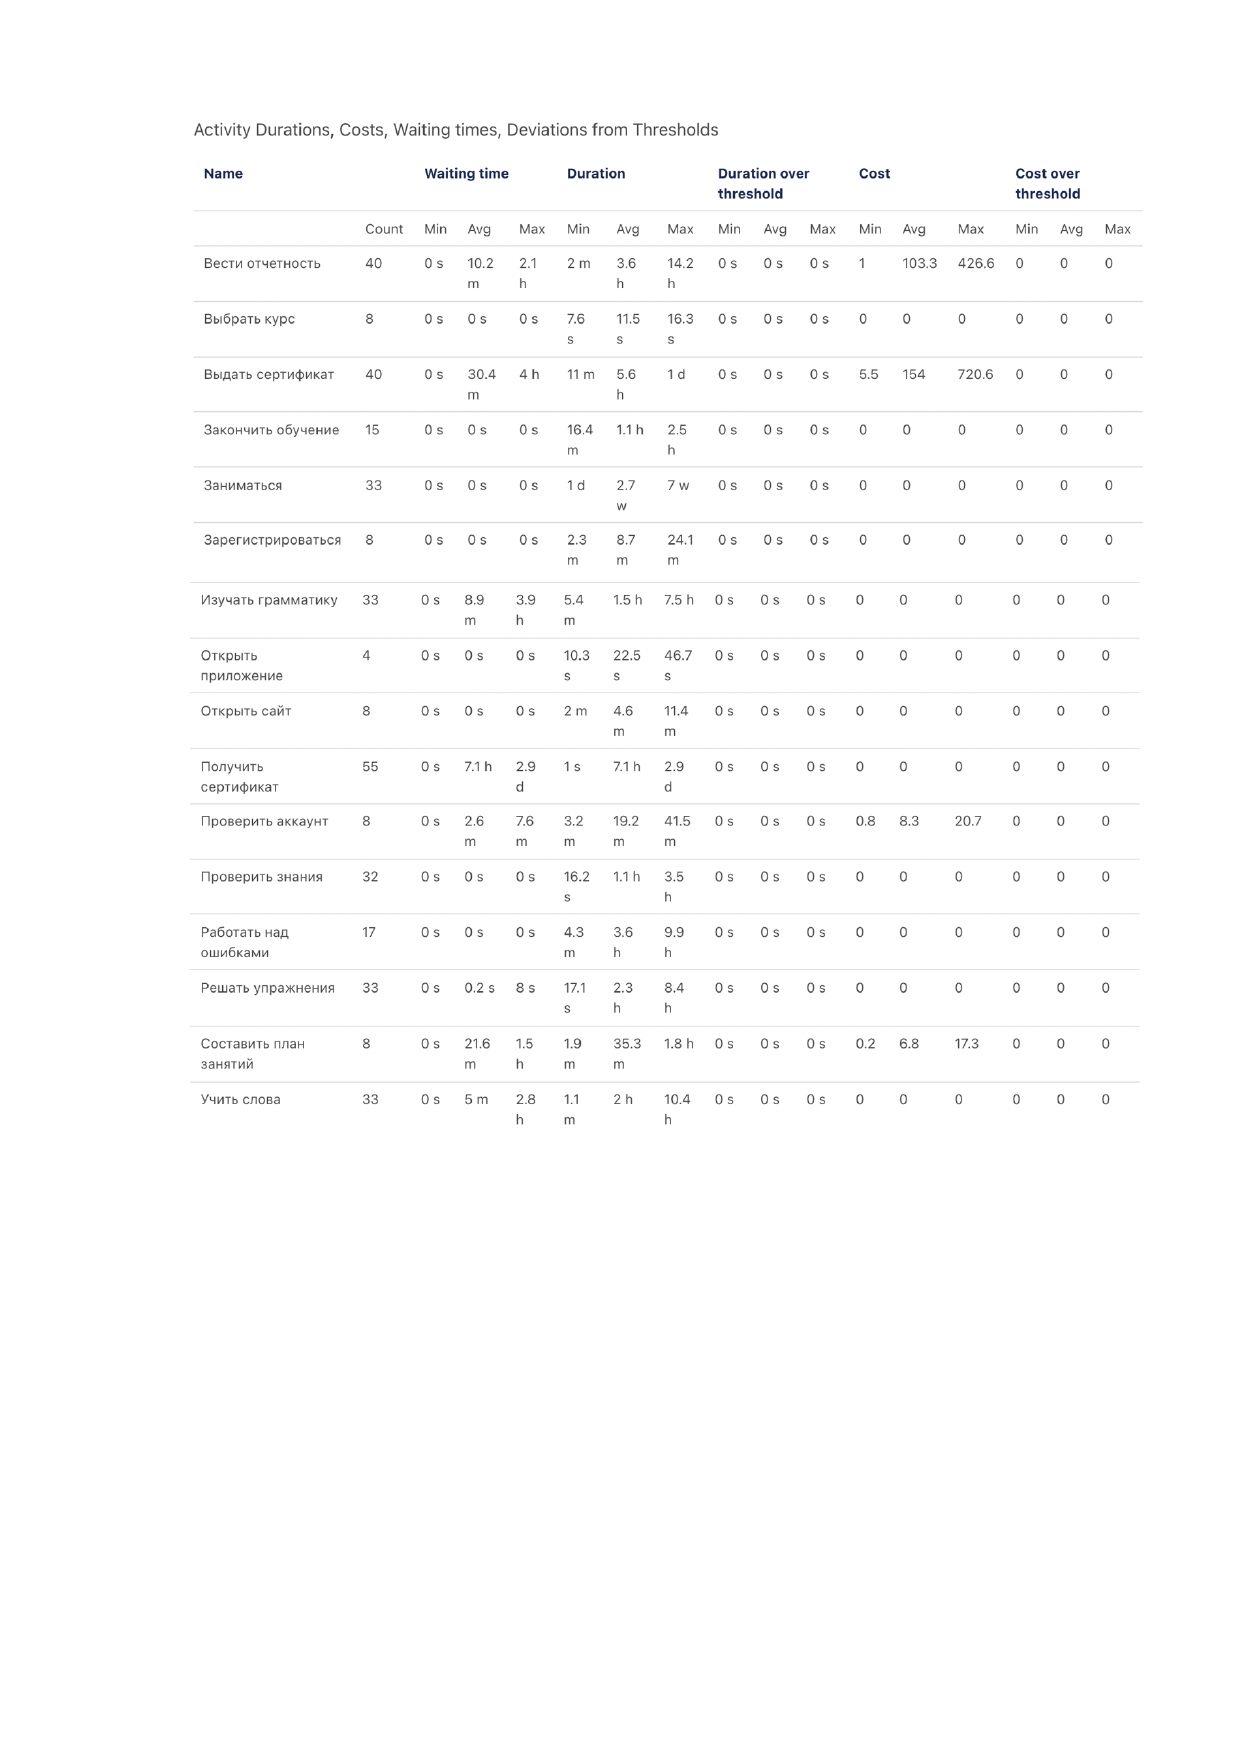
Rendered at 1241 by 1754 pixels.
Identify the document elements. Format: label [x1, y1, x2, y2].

picture [177, 118, 1152, 1138]
